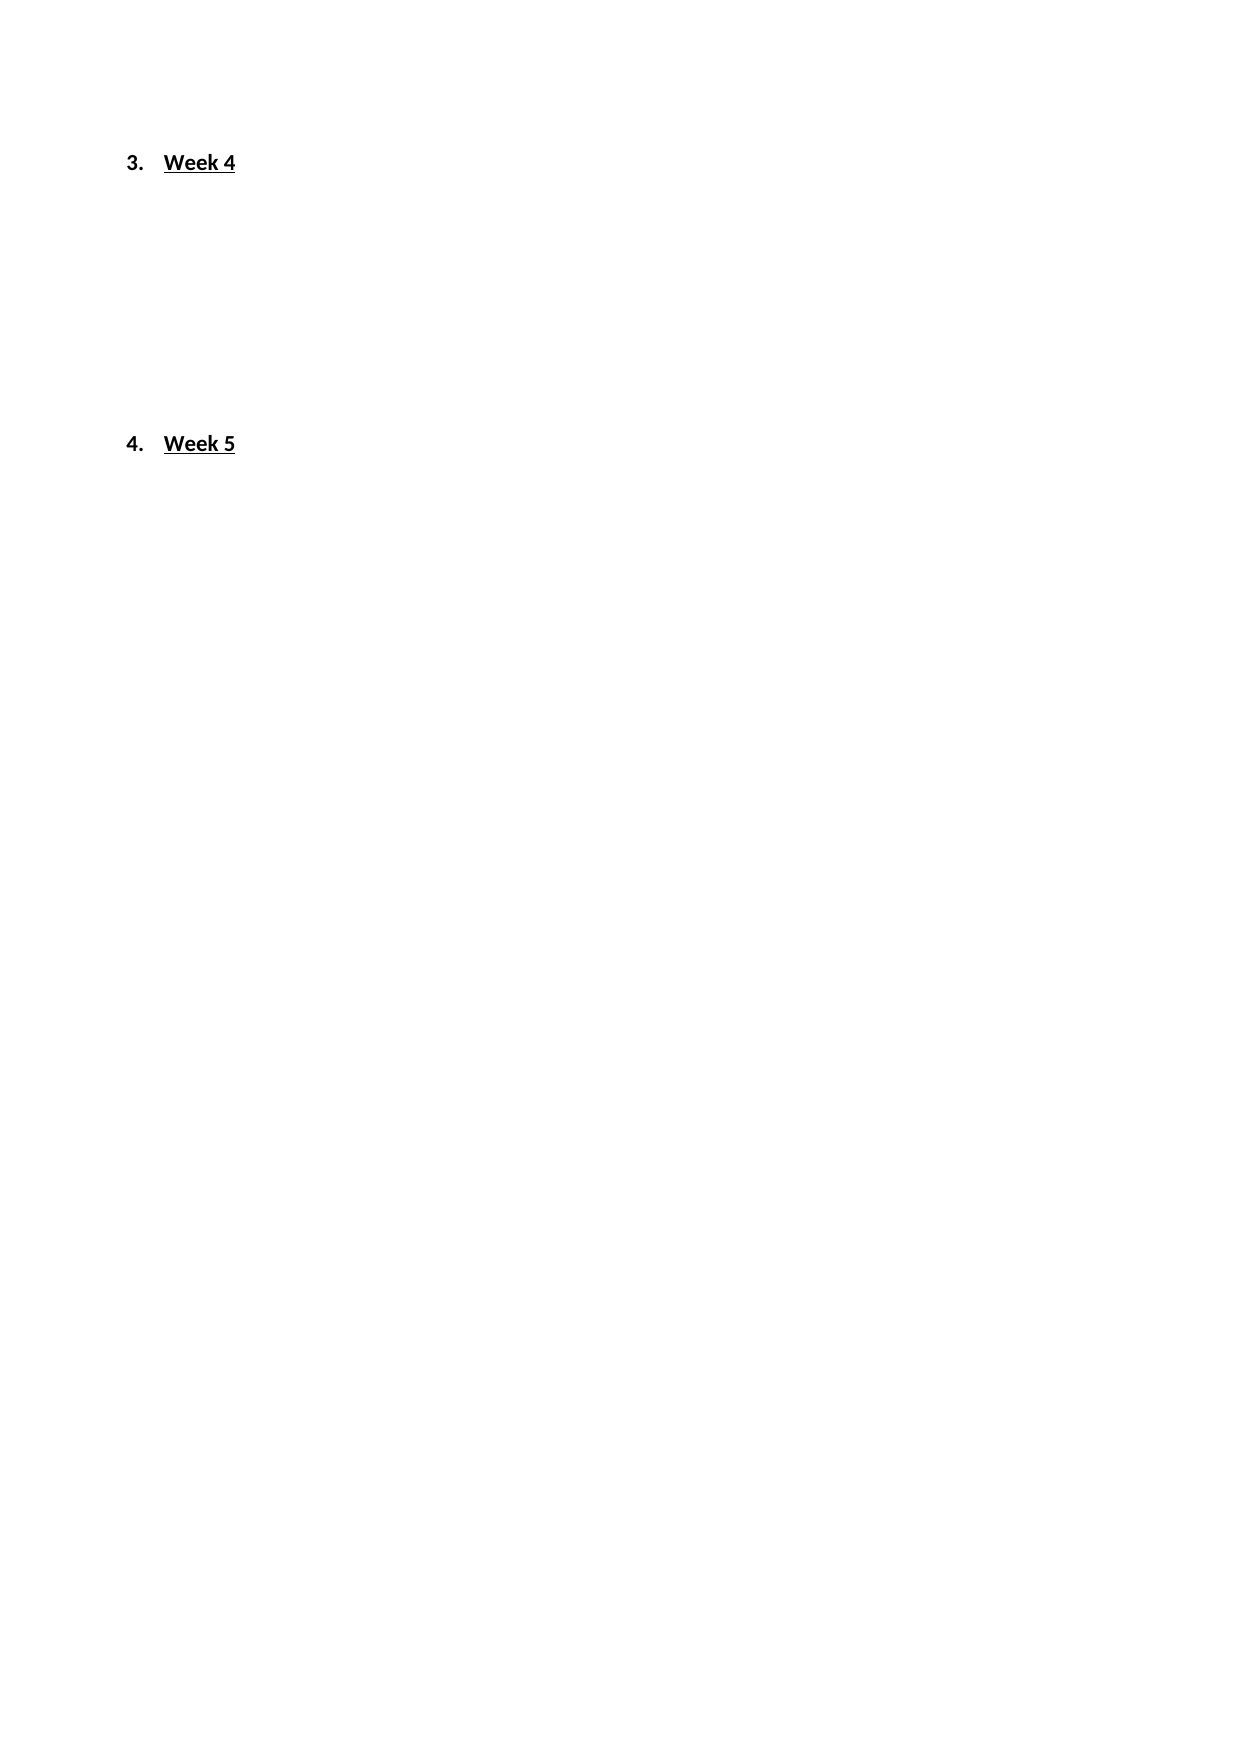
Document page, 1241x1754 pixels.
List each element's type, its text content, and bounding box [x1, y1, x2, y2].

list Week 5 [126, 429, 1167, 457]
list Week 4 [126, 148, 1167, 176]
